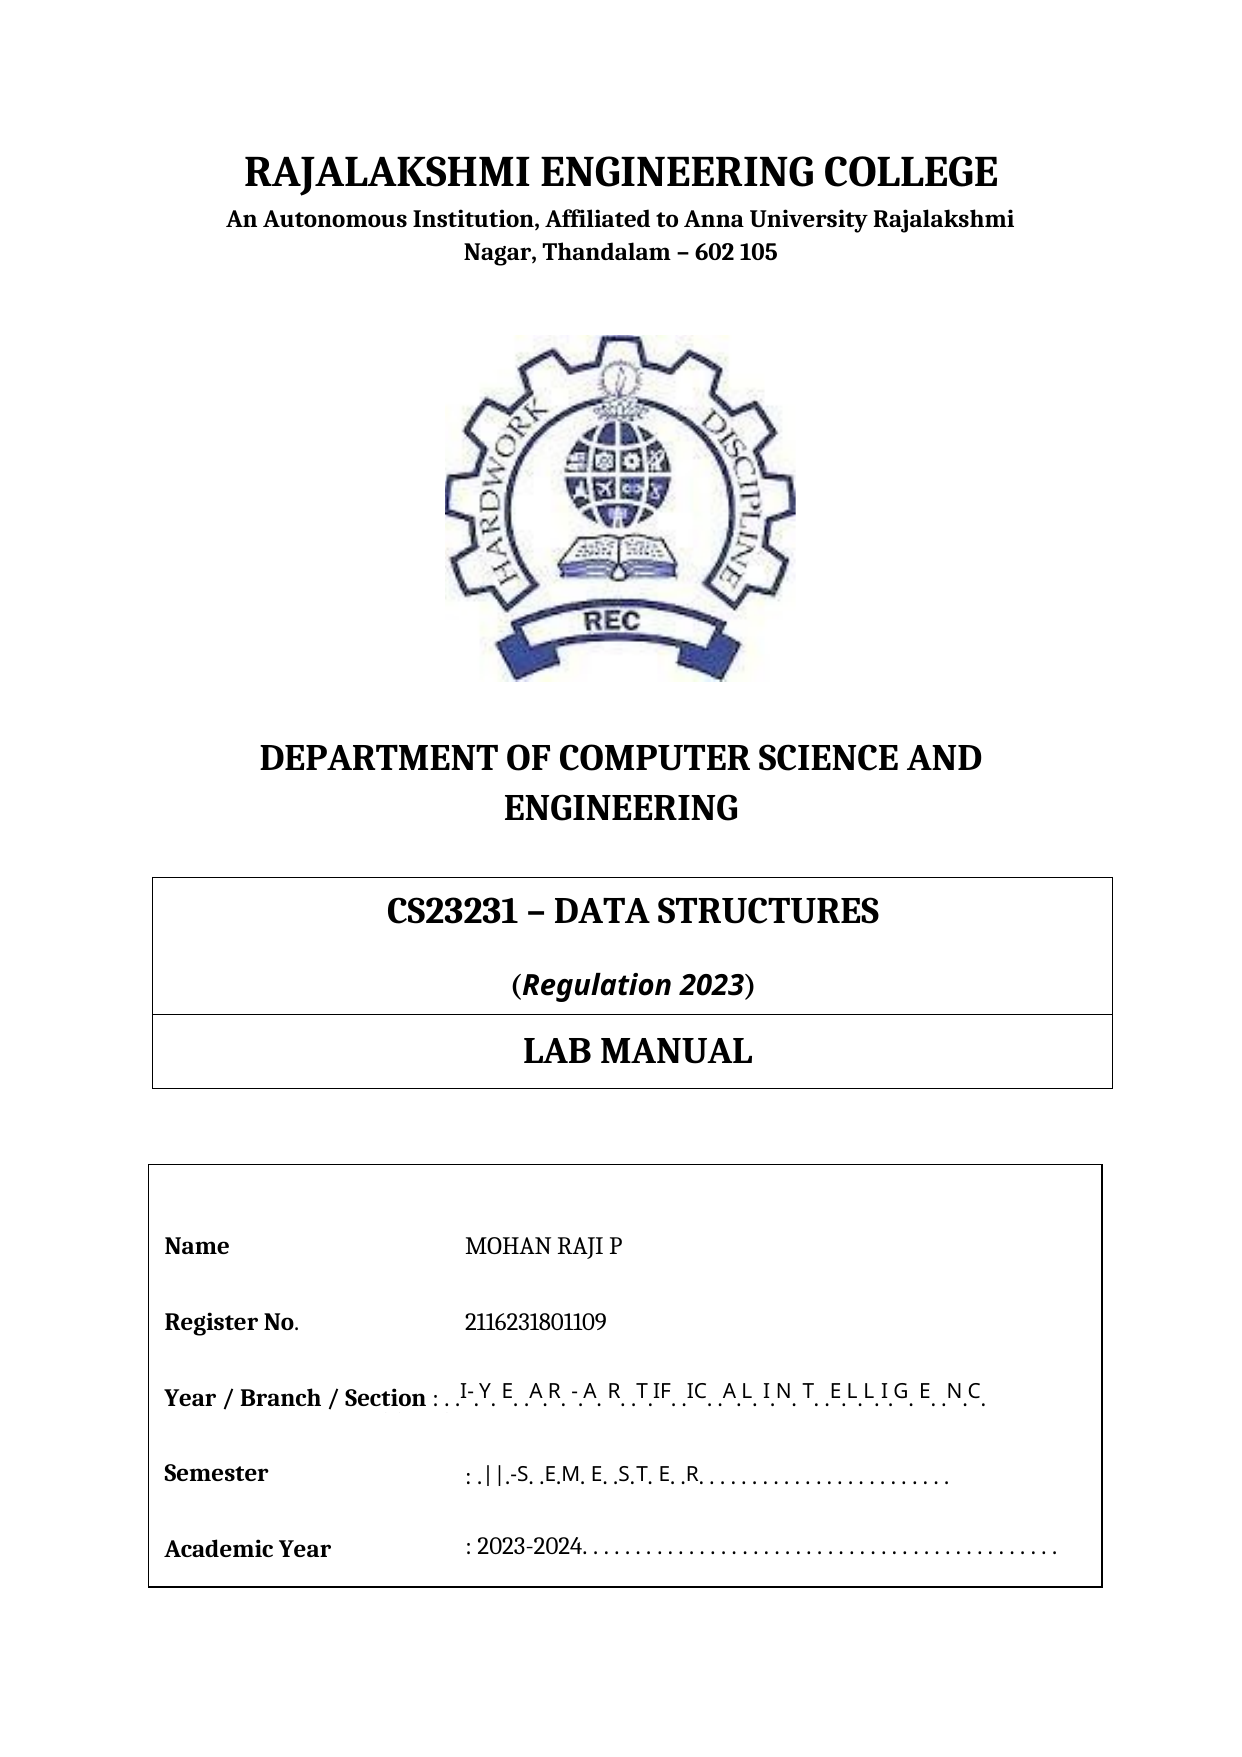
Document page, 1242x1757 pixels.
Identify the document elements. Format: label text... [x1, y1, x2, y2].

table_cell LAB MANUAL [153, 1015, 1112, 1088]
picture [445, 335, 796, 682]
text RAJALAKSHMI ENGINEERING COLLEGE [123, 147, 1119, 197]
subtitle An Autonomous Institution, Affiliated to Anna University Rajalakshmi Nagar, Thandalam – 602 105 [221, 205, 1020, 267]
table_header CS23231 – DATA STRUCTURES (Regulation 2023) [153, 878, 1112, 1014]
text DEPARTMENT OF COMPUTER SCIENCE AND ENGINEERING [221, 737, 1021, 829]
